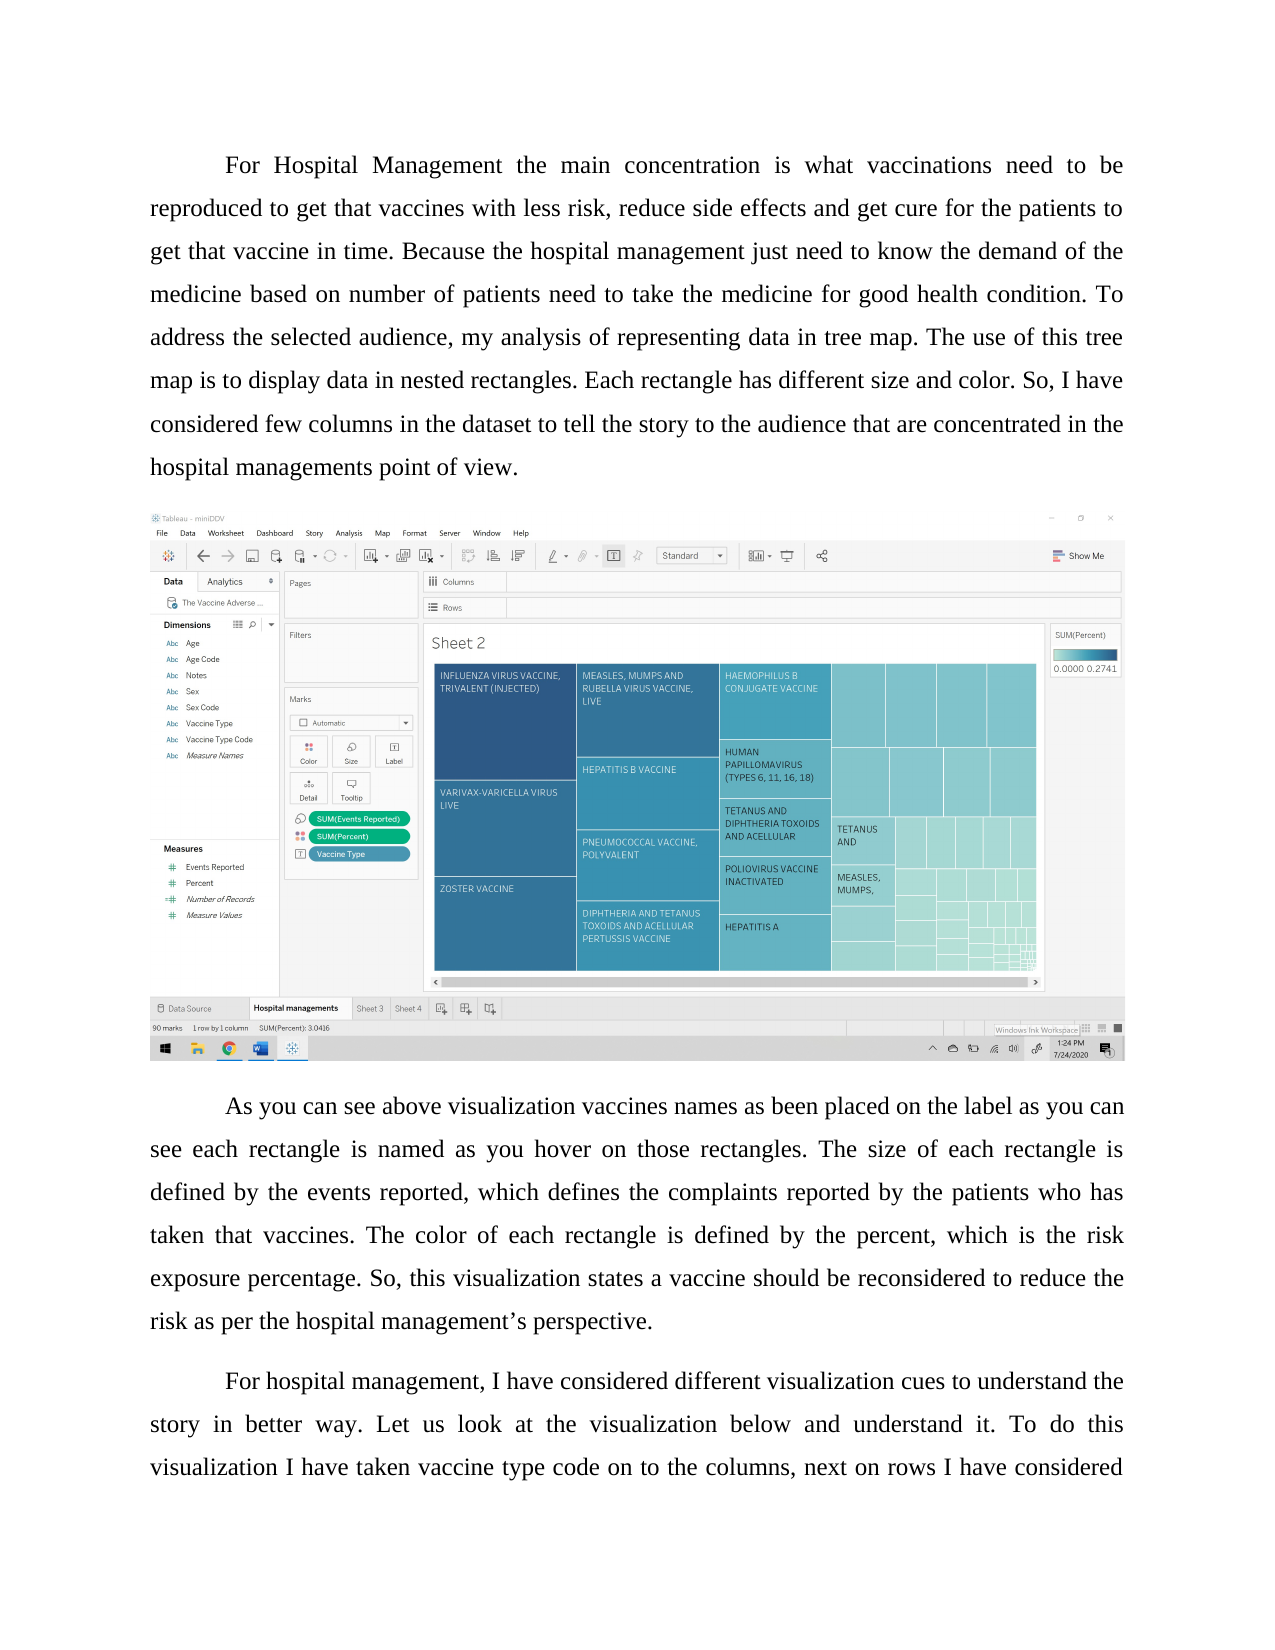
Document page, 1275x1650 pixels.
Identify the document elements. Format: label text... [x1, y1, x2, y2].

picture [150, 511, 1125, 1061]
text For Hospital Management the main concentration is what vaccinations need to be reproduced to get that vaccines with less risk, reduce side effects and get cure for the patients to get that vaccine in time. Because the hospital management just need to know the demand of the medicine based on number of patients need to take the medicine for good health condition. To address the selected audience, my analysis of representing data in tree map. The use of this tree map is to display data in nested rectangles. Each rectangle has different size and color. So, I have considered few columns in the dataset to tell the story to the audience that are concentrated in the hospital managements point of view. [150, 150, 1125, 481]
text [150, 1366, 1125, 1481]
text As you can see above visualization vaccines names as been placed on the label as you can see each rectangle is named as you hover on those rectangles. The size of each rectangle is defined by the events reported, which defines the complaints reported by the patients who has taken that vaccines. The color of each rectangle is defined by the percent, which is the risk exposure percentage. So, this visualization states a vaccine should be reconsidered to reduce the risk as per the hospital management’s perspective. [150, 1091, 1125, 1335]
